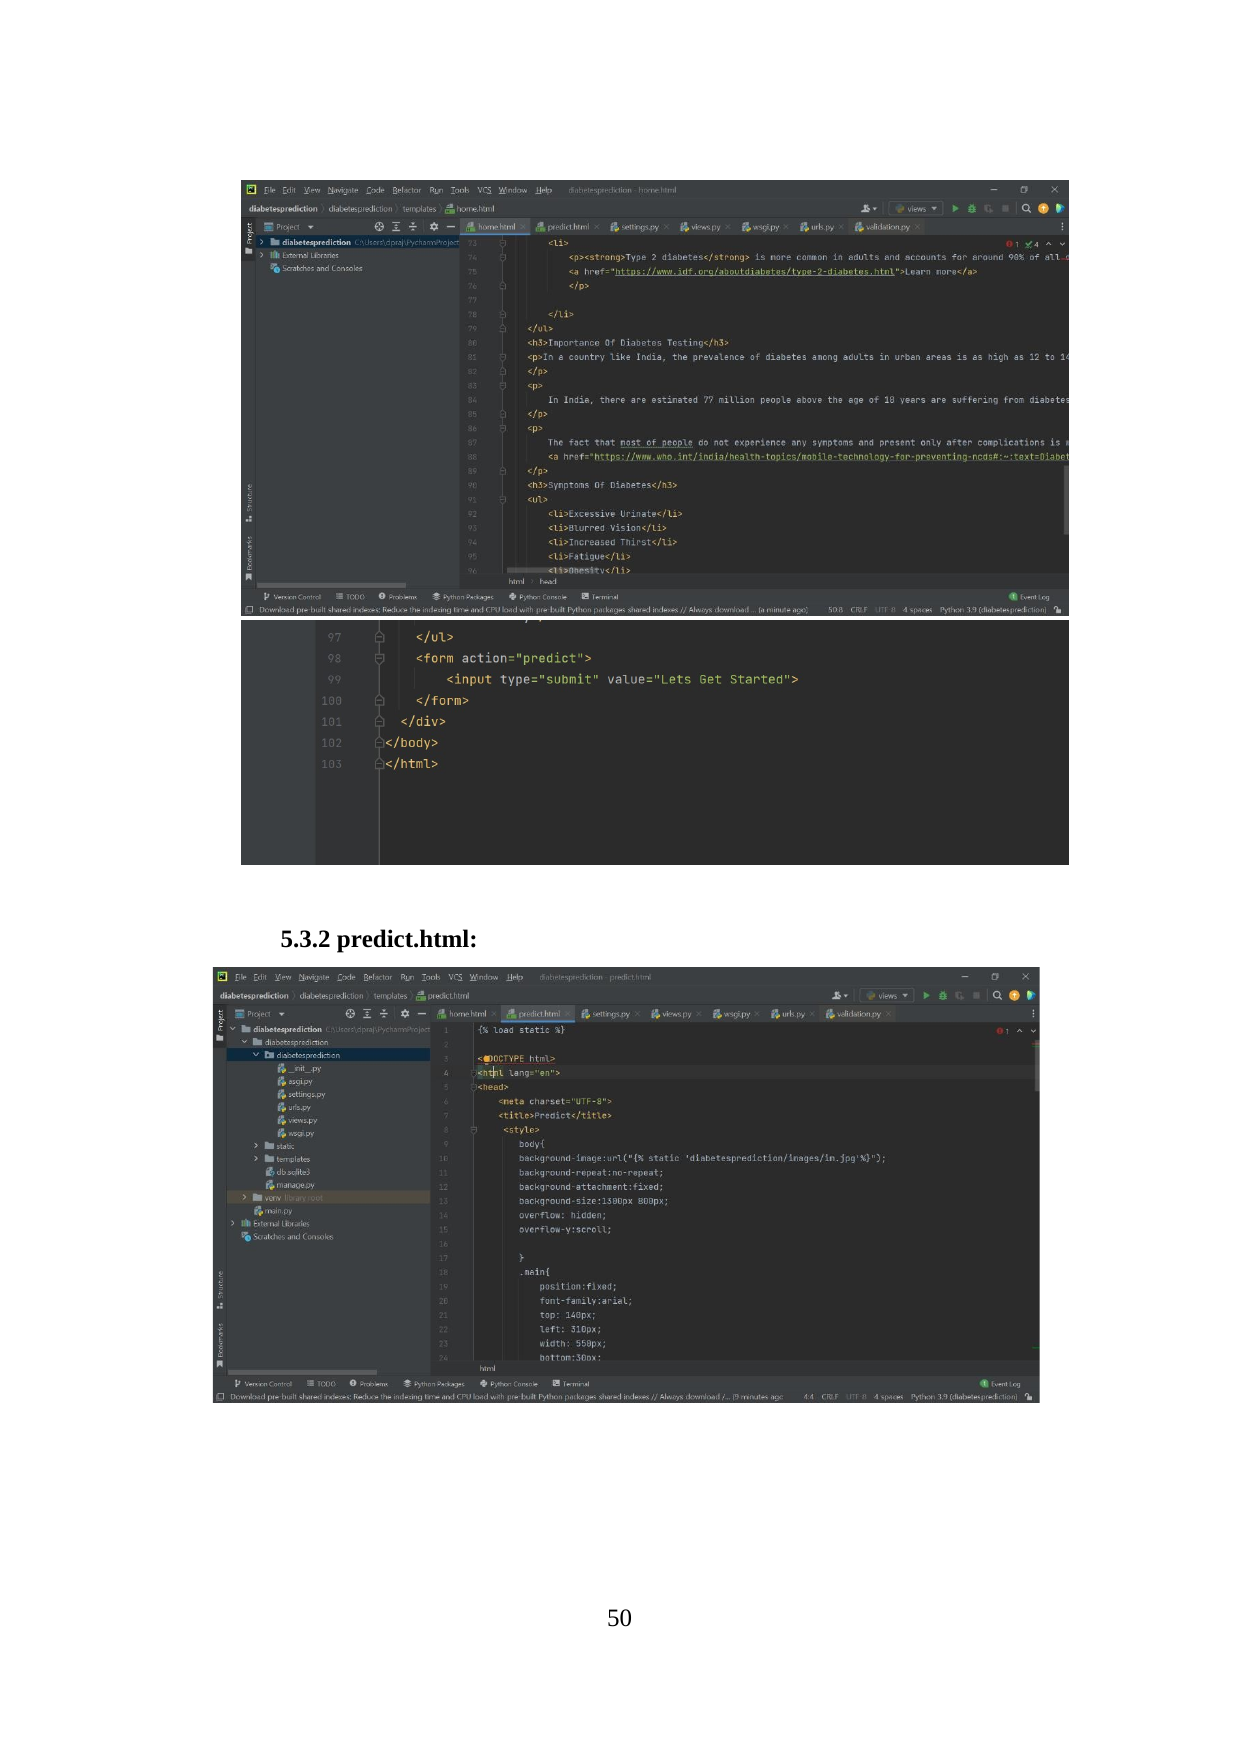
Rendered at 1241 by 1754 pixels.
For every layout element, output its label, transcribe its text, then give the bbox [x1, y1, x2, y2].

list predict.html: [280, 924, 1218, 953]
picture [212, 967, 1040, 1403]
picture [241, 180, 1069, 616]
picture [241, 620, 1069, 865]
